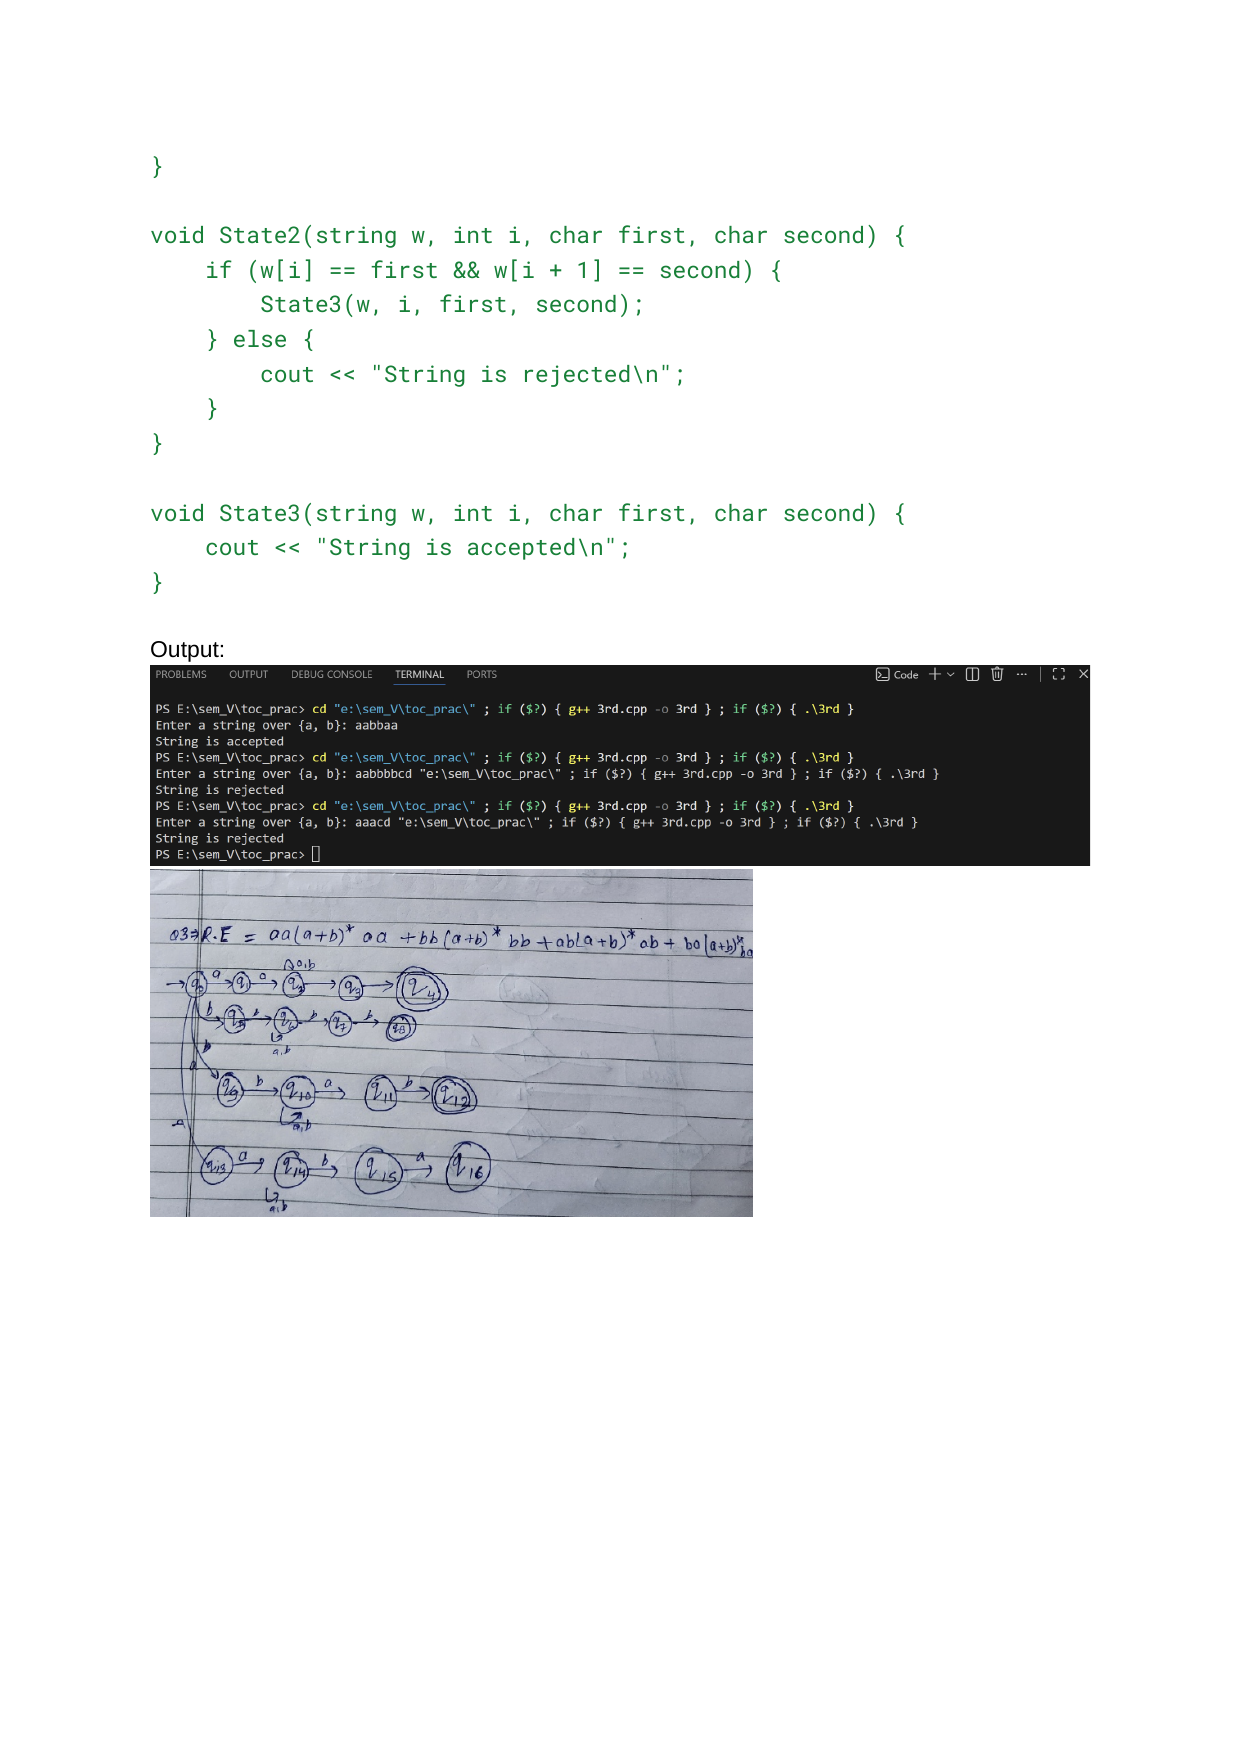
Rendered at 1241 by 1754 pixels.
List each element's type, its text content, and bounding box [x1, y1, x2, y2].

picture [150, 869, 753, 1217]
text } [150, 566, 1090, 596]
text Output: [150, 636, 1090, 662]
text cout << "String is accepted\n"; [150, 532, 1090, 562]
text void State2(string w, int i, char first, char second) { [150, 219, 1090, 249]
text void State3(string w, int i, char first, char second) { [150, 497, 1090, 527]
text if (w[i] == first && w[i + 1] == second) { [150, 254, 1090, 284]
text } else { [150, 323, 1090, 354]
text State3(w, i, first, second); [150, 289, 1090, 319]
text } [150, 427, 1090, 458]
picture [150, 665, 1091, 866]
text cout << "String is rejected\n"; [150, 358, 1090, 388]
text } [150, 393, 1090, 423]
text } [150, 150, 1090, 180]
